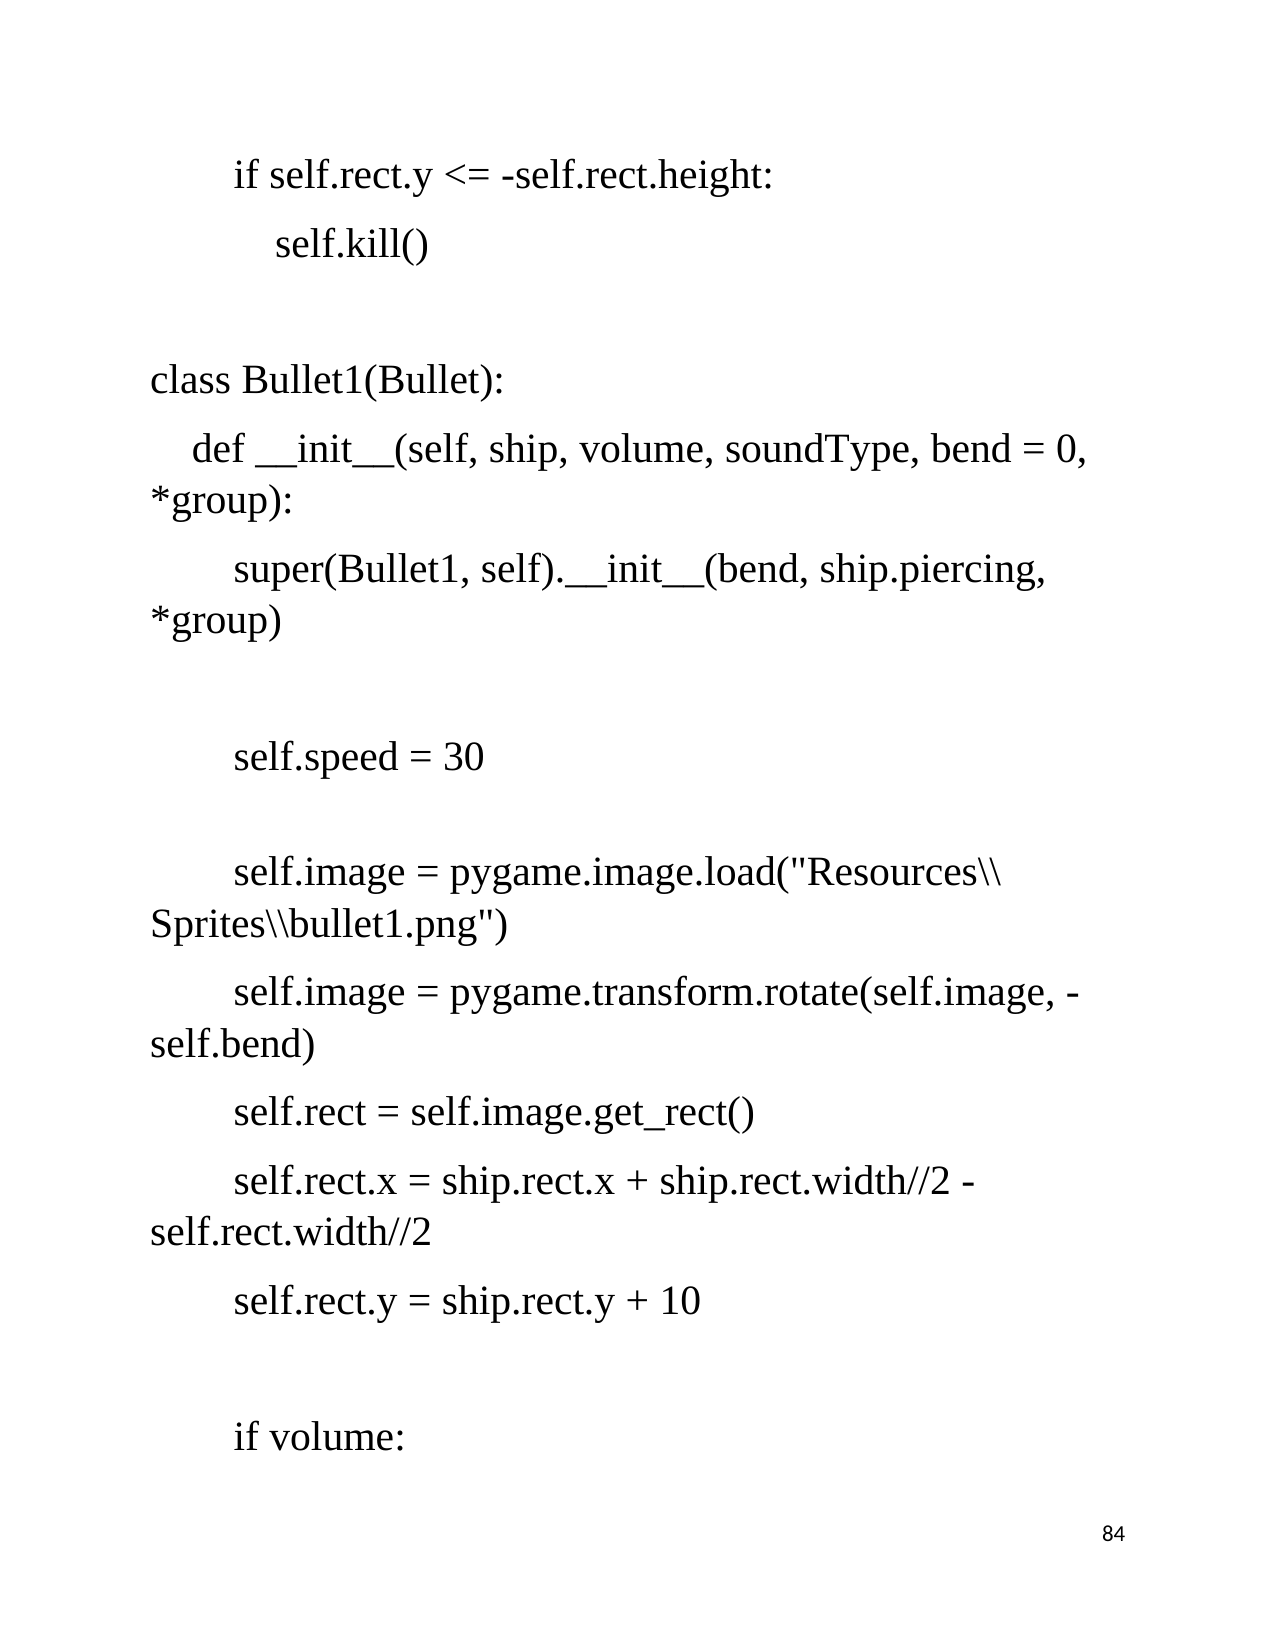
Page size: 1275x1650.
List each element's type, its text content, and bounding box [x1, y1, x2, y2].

text def __init__(self, ship, volume, soundType, bend = 0, *group): [150, 423, 1125, 523]
text self.rect.x = ship.rect.x + ship.rect.width//2 - self.rect.width//2 [150, 1155, 1125, 1255]
text super(Bullet1, self).__init__(bend, ship.piercing, *group) [150, 543, 1125, 643]
text self.image = pygame.image.load("Resources\\Sprites\\bullet1.png") [150, 847, 1125, 946]
text self.kill() [150, 218, 1125, 266]
text self.rect = self.image.get_rect() [150, 1087, 1125, 1135]
text class Bullet1(Bullet): [150, 355, 1125, 403]
text self.speed = 30 [150, 732, 1125, 779]
text if volume: [150, 1412, 1125, 1460]
text self.rect.y = ship.rect.y + 10 [150, 1275, 1125, 1323]
text if self.rect.y <= -self.rect.height: [150, 150, 1125, 198]
text self.image = pygame.transform.rotate(self.image, -self.bend) [150, 967, 1125, 1066]
